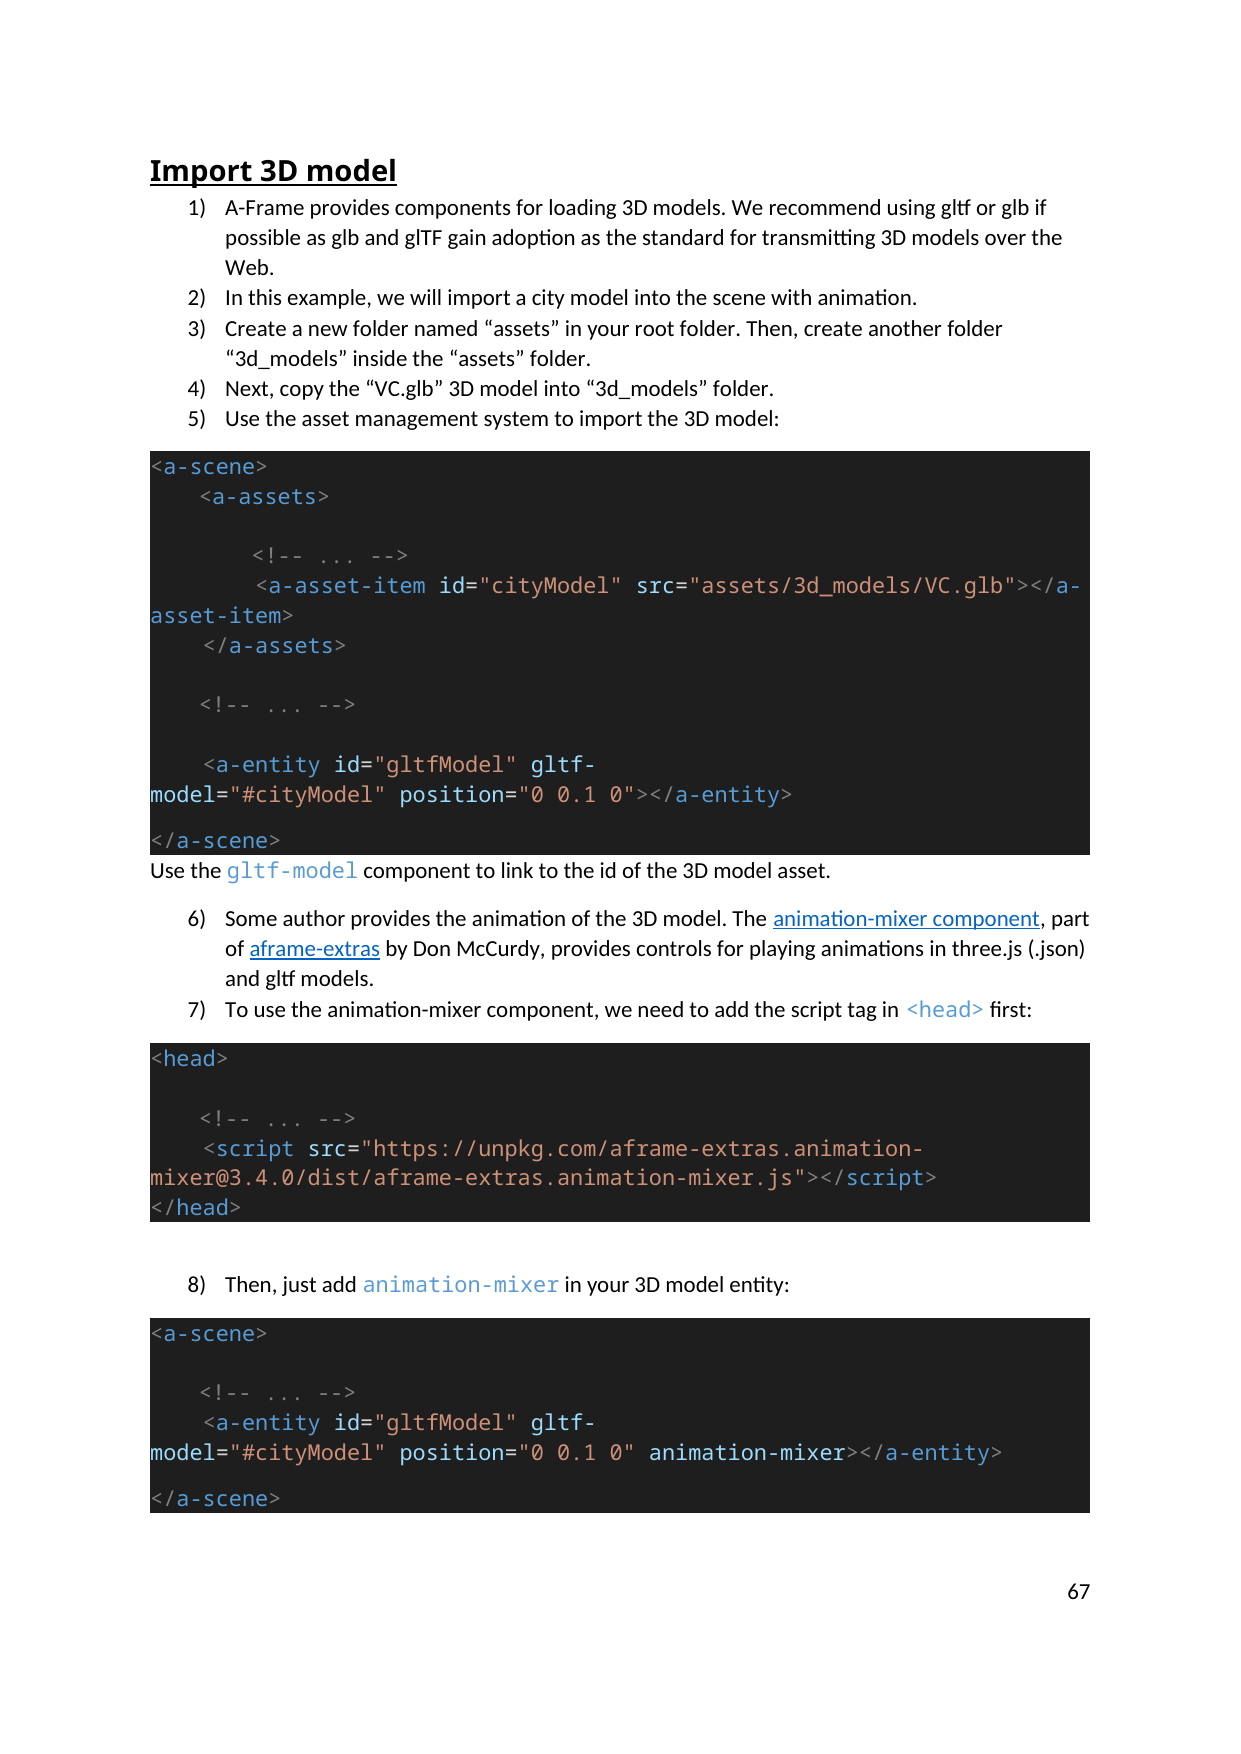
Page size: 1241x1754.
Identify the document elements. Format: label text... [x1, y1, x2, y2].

text <script src="https://unpkg.com/aframe-extras.animation-mixer@3.4.0/dist/aframe-extras.animation-mixer.js"></script> [150, 1133, 1090, 1192]
text <a-entity id="gltfModel" gltf-model="#cityModel" position="0 0.1 0" animation-mixer></a-entity> [150, 1407, 1090, 1467]
text <a-scene> [150, 451, 1090, 481]
text <!-- ... --> [150, 541, 1090, 570]
list Next, copy the “VC.glb” 3D model into “3d_models” folder. [187, 374, 1090, 402]
list Then, just add animation-mixer in your 3D model entity: [187, 1269, 1090, 1299]
text <a-scene> [150, 1318, 1090, 1347]
text <head> [150, 1043, 1090, 1073]
text <a-assets> [150, 481, 1090, 511]
text <!-- ... --> [150, 1103, 1090, 1133]
text <!-- ... --> [150, 689, 1090, 719]
text </head> [150, 1192, 1090, 1222]
text <a-entity id="gltfModel" gltf-model="#cityModel" position="0 0.1 0"></a-entity> [150, 749, 1090, 809]
text <!-- ... --> [150, 1377, 1090, 1407]
text </a-scene> [150, 1483, 1090, 1513]
list A-Frame provides components for loading 3D models. We recommend using gltf or glb if possible as glb and glTF gain adoption as the standard for transmitting 3D models over the Web. [187, 193, 1090, 281]
subtitle Import 3D model [150, 150, 1090, 190]
text </a-assets> [150, 630, 1090, 660]
list In this example, we will import a city model into the scene with animation. [187, 283, 1090, 311]
list To use the animation-mixer component, we need to add the script tag in <head> first: [187, 994, 1090, 1024]
list Create a new folder named “assets” in your root folder. Then, create another folder “3d_models” inside the “assets” folder. [187, 314, 1090, 372]
text <a-asset-item id="cityModel" src="assets/3d_models/VC.glb"></a-asset-item> [150, 570, 1090, 630]
text </a-scene> [150, 825, 1090, 855]
text Use the gltf-model component to link to the id of the 3D model asset. [150, 855, 1090, 885]
list Use the asset management system to import the 3D model: [187, 404, 1090, 432]
list Some author provides the animation of the 3D model. The animation-mixer component, part of aframe-extras by Don McCurdy, provides controls for playing animations in three.js (.json) and gltf models. [187, 904, 1090, 992]
